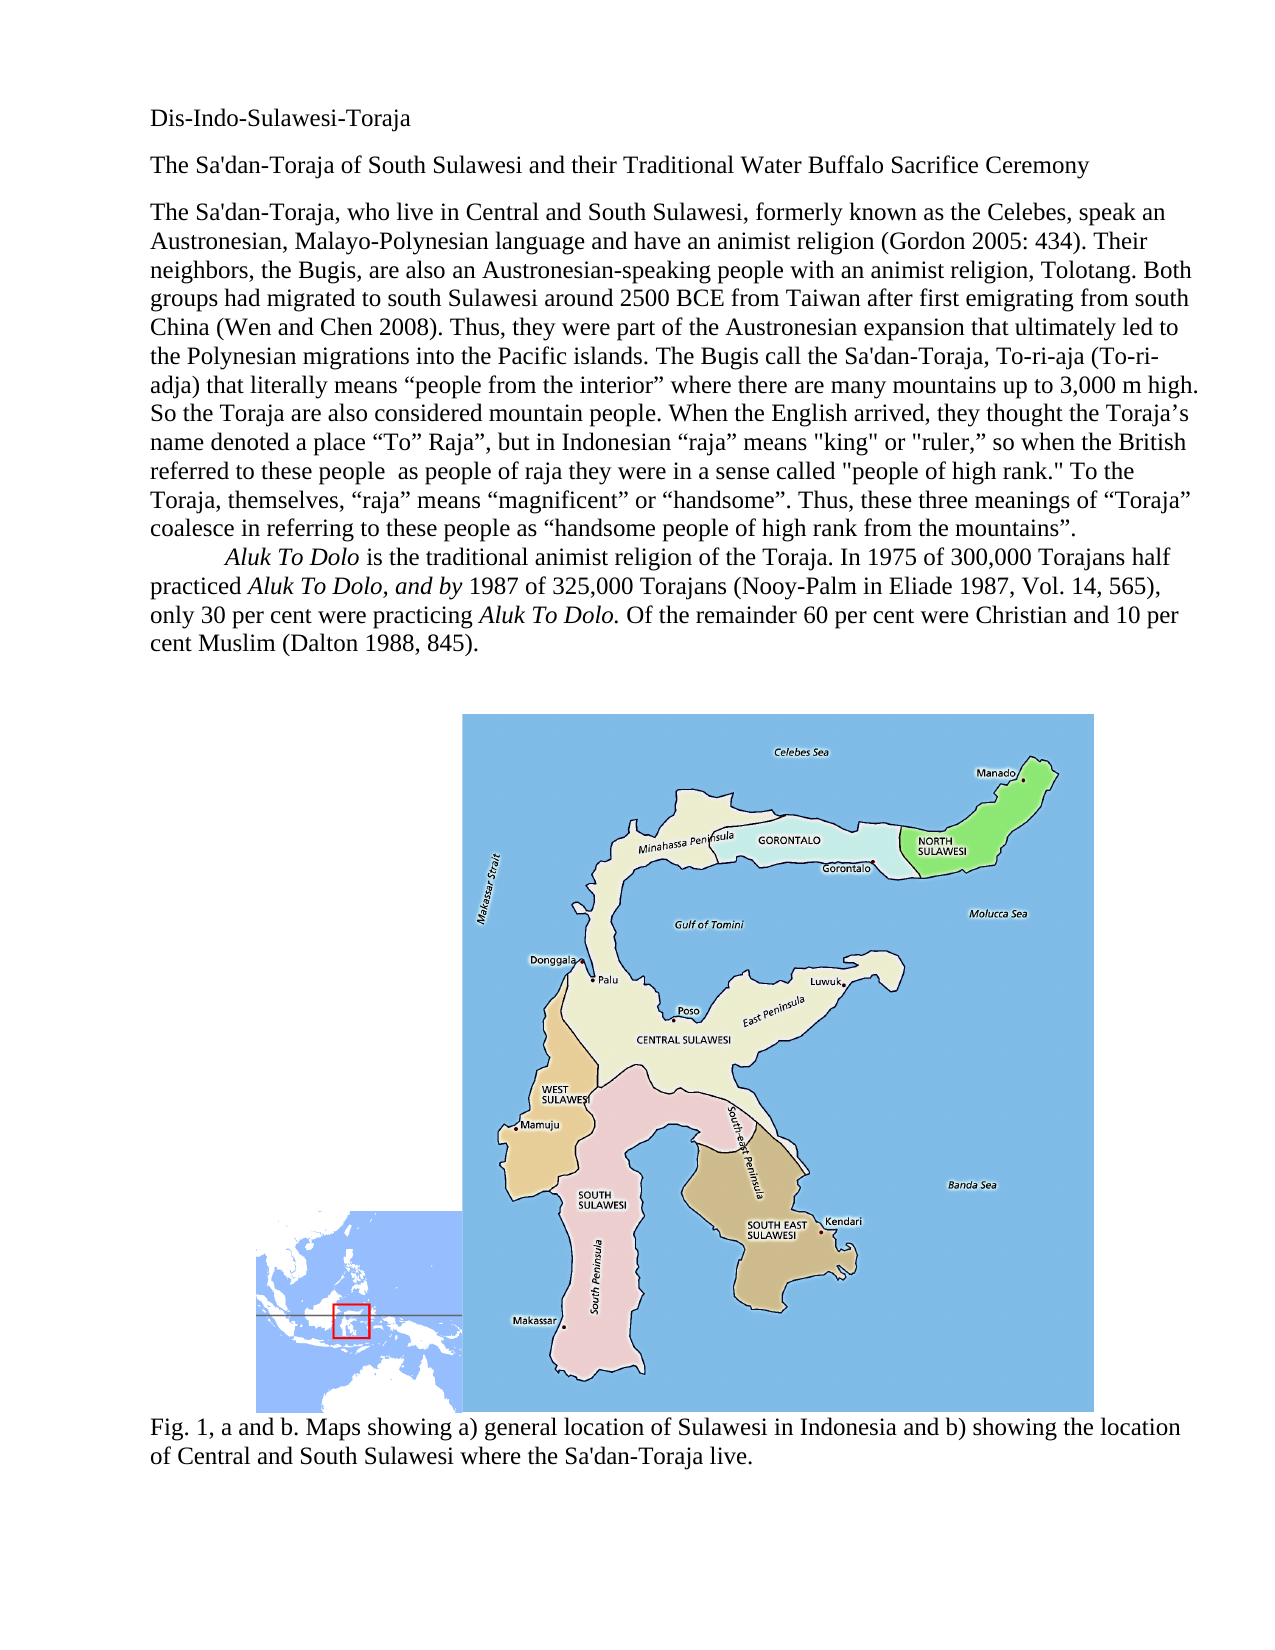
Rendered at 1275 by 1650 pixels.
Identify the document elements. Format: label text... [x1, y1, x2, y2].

picture [256, 714, 1094, 1413]
text The Sa'dan-Toraja of South Sulawesi and their Traditional Water Buffalo Sacrifice Ceremony [150, 150, 1200, 179]
text Fig. 1, a and b. Maps showing a) general location of Sulawesi in Indonesia and b) showing the location of Central and South Sulawesi where the Sa'dan-Toraja live. [150, 1412, 1200, 1469]
text The Sa'dan-Toraja, who live in Central and South Sulawesi, formerly known as the Celebes, speak an Austronesian, Malayo-Polynesian language and have an animist religion (Gordon 2005: 434). Their neighbors, the Bugis, are also an Austronesian-speaking people with an animist religion, Tolotang. Both groups had migrated to south Sulawesi around 2500 BCE from Taiwan after first emigrating from south China (Wen and Chen 2008). Thus, they were part of the Austronesian expansion that ultimately led to the Polynesian migrations into the Pacific islands. The Bugis call the Sa'dan-Toraja, To-ri-aja (To-ri-adja) that literally means “people from the interior” where there are many mountains up to 3,000 m high. So the Toraja are also considered mountain people. When the English arrived, they thought the Toraja’s name denoted a place “To” Raja”, but in Indonesian “raja” means "king" or "ruler,” so when the British referred to these people as people of raja they were in a sense called "people of high rank." To the Toraja, themselves, “raja” means “magnificent” or “handsome”. Thus, these three meanings of “Toraja” coalesce in referring to these people as “handsome people of high rank from the mountains”. [150, 197, 1200, 542]
text Aluk To Dolo is the traditional animist religion of the Toraja. In 1975 of 300,000 Torajans half practiced Aluk To Dolo, and by 1987 of 325,000 Torajans (Nooy-Palm in Eliade 1987, Vol. 14, 565), only 30 per cent were practicing Aluk To Dolo. Of the remainder 60 per cent were Christian and 10 per cent Muslim (Dalton 1988, 845). [150, 542, 1200, 657]
text Dis-Indo-Sulawesi-Toraja [150, 103, 1200, 132]
